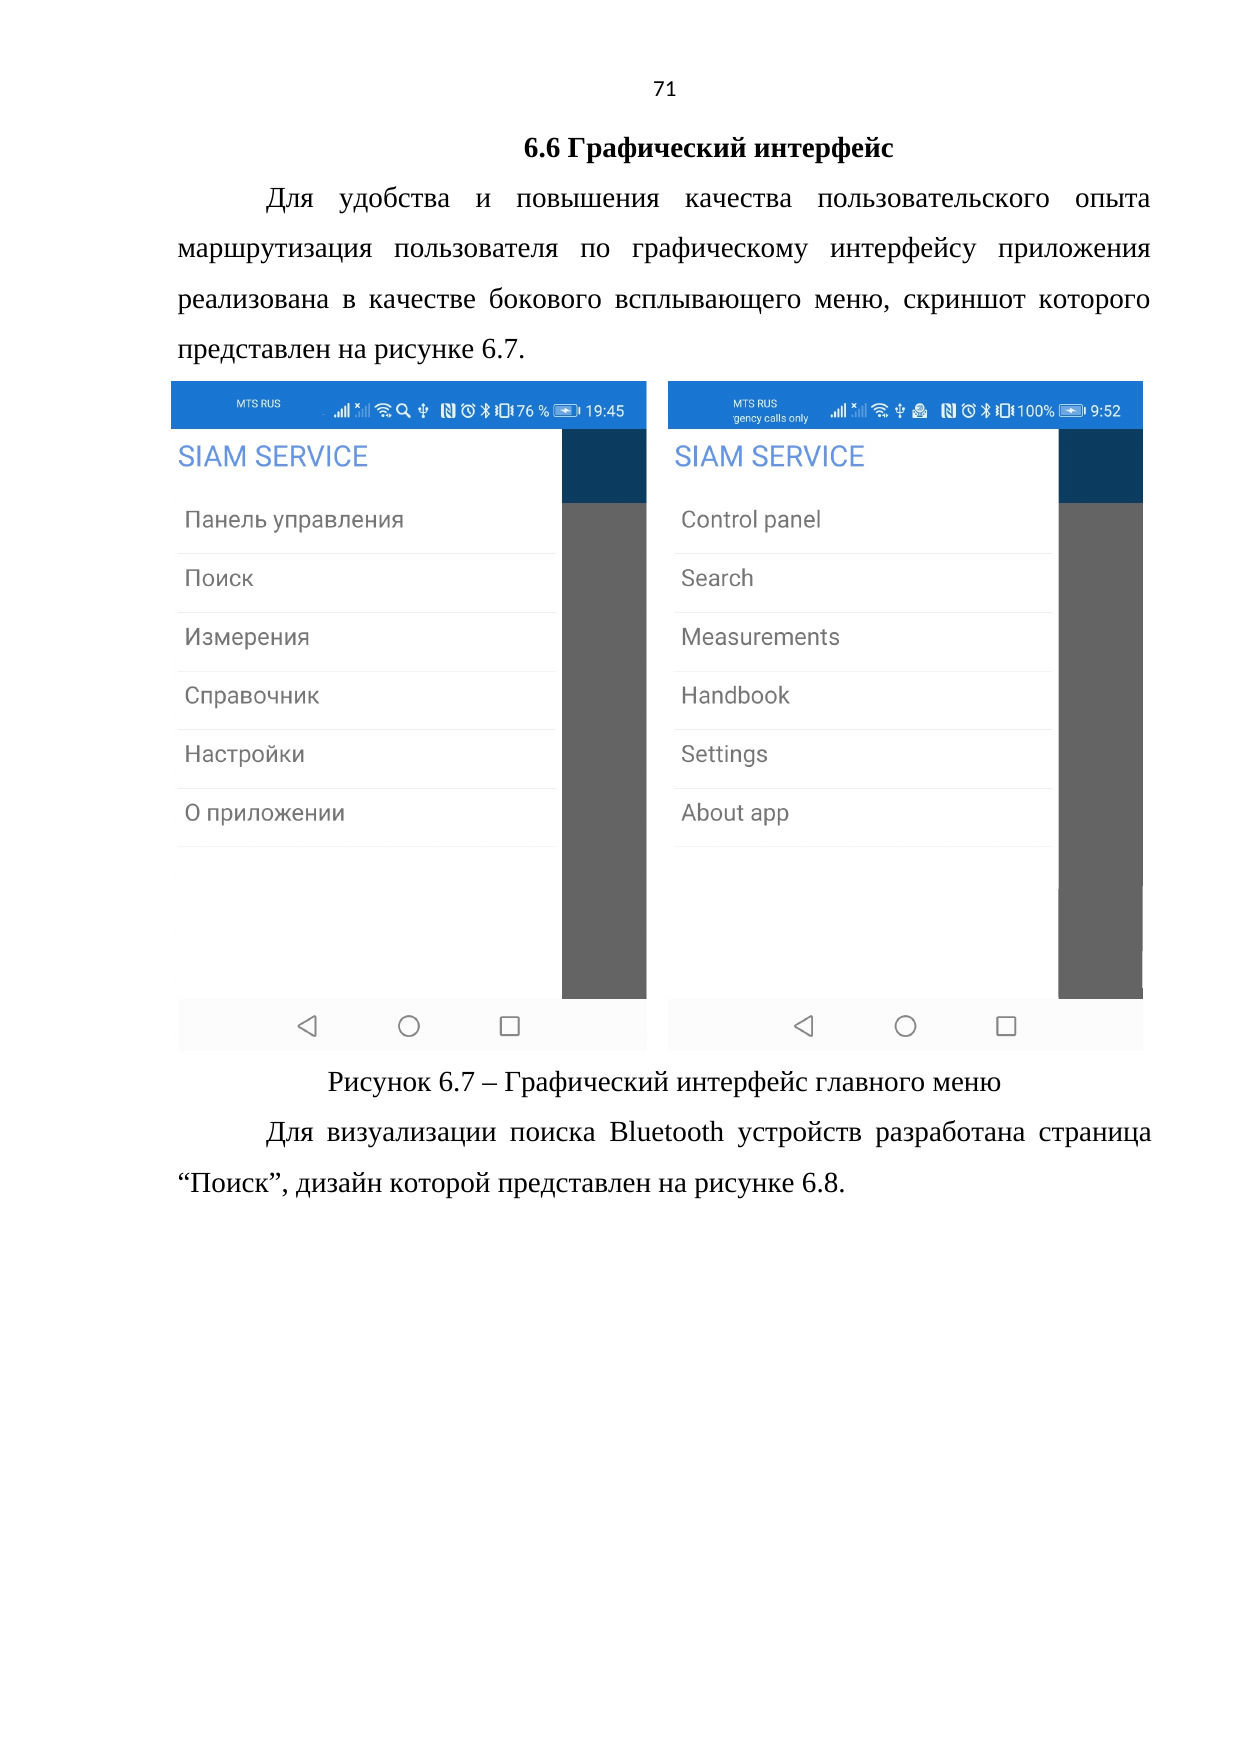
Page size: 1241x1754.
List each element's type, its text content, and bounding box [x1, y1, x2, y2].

picture [171, 381, 1143, 1051]
list Рисунок 6.7 – Графический интерфейс главного меню [177, 1064, 1152, 1098]
text Для удобства и повышения качества пользовательского опыта маршрутизация пользователя по графическому интерфейсу приложения реализована в качестве бокового всплывающего меню, скриншот которого представлен на рисунке 6.7. [177, 180, 1152, 364]
subtitle 6.6 Графический интерфейс [177, 130, 1152, 163]
text Для визуализации поиска Bluetooth устройств разработана страница “Поиск”, дизайн которой представлен на рисунке 6.8. [177, 1114, 1152, 1198]
